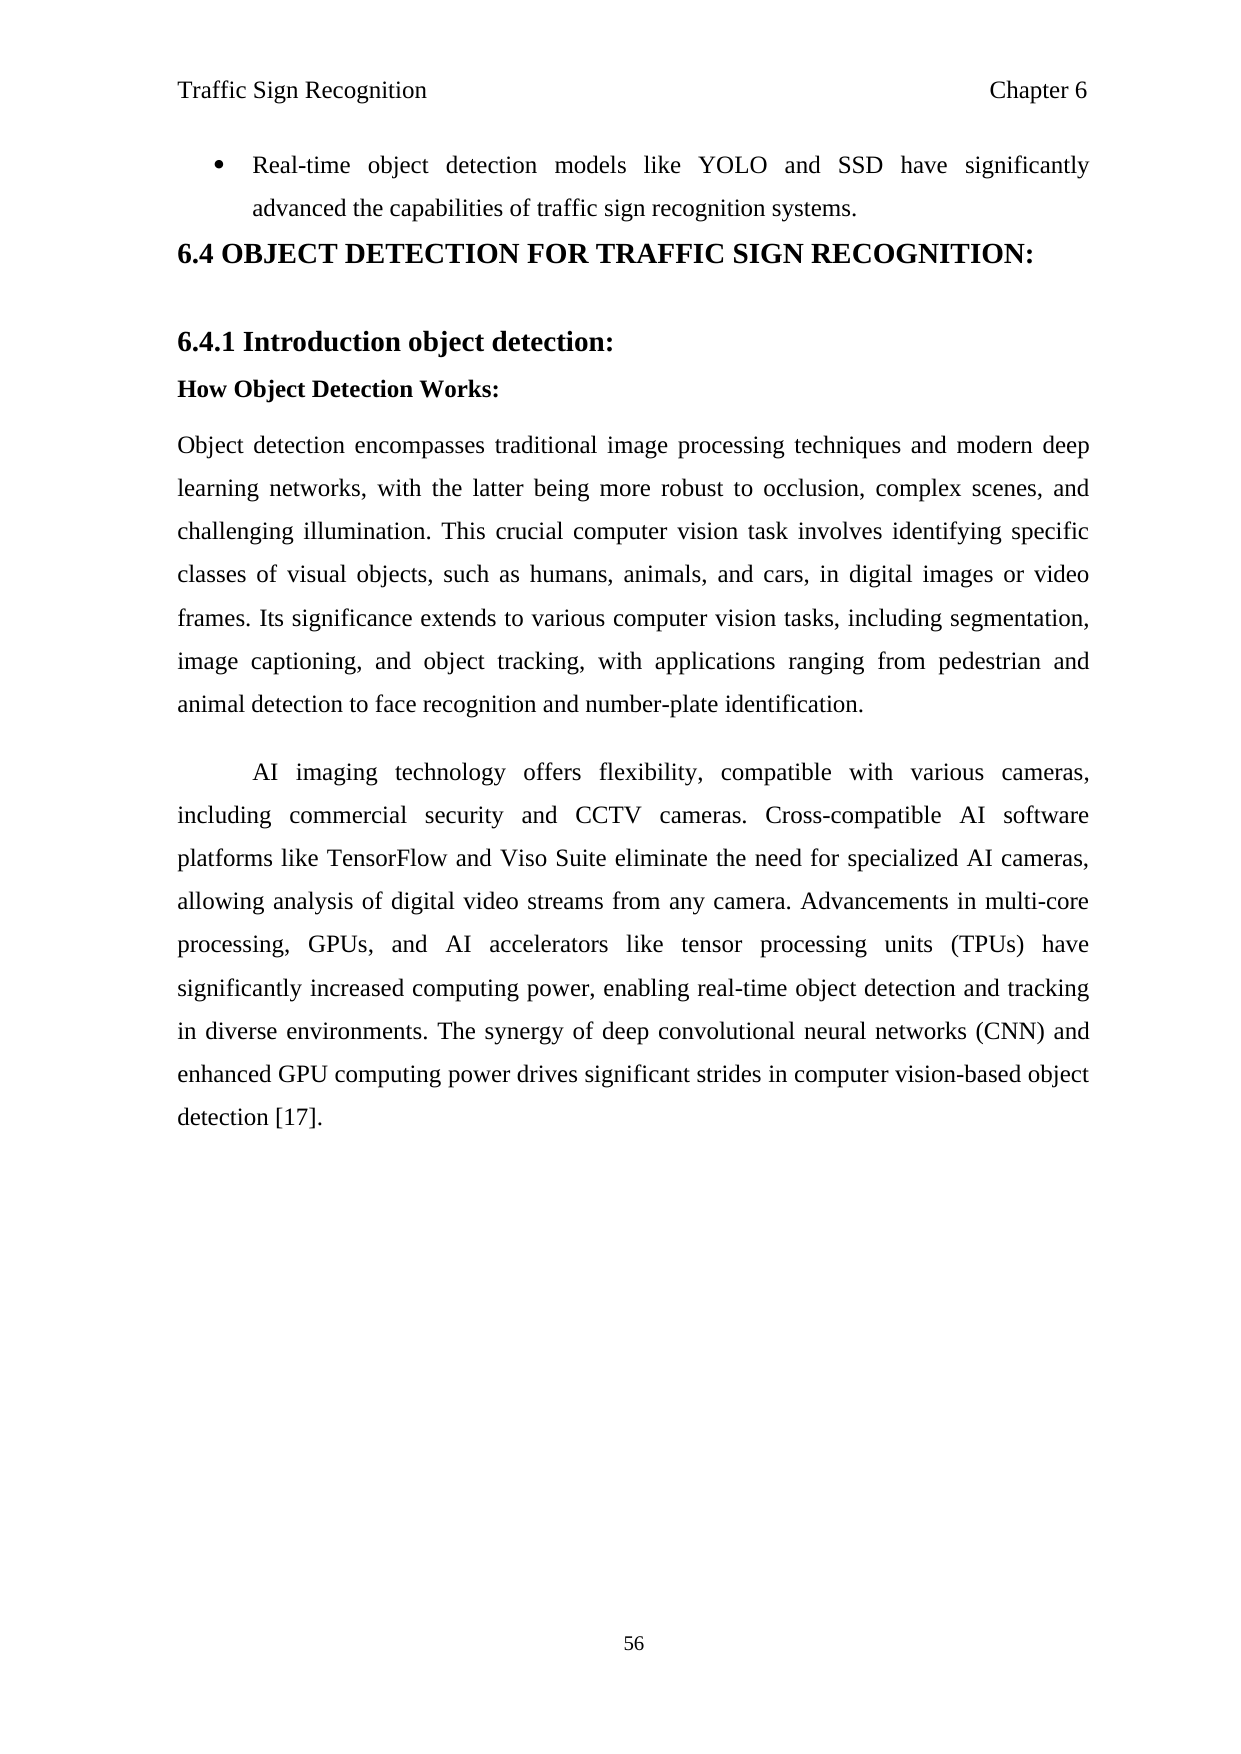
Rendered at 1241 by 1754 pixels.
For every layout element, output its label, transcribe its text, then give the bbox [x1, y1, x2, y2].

text How Object Detection Works: [177, 374, 1090, 403]
text AI imaging technology offers flexibility, compatible with various cameras, including commercial security and CCTV cameras. Cross-compatible AI software platforms like TensorFlow and Viso Suite eliminate the need for specialized AI cameras, allowing analysis of digital video streams from any camera. Advancements in multi-core processing, GPUs, and AI accelerators like tensor processing units (TPUs) have significantly increased computing power, enabling real-time object detection and tracking in diverse environments. The synergy of deep convolutional neural networks (CNN) and enhanced GPU computing power drives significant strides in computer vision-based object detection [17]. [177, 757, 1090, 1131]
subtitle 6.4.1 Introduction object detection: [177, 324, 1015, 358]
list Real-time object detection models like YOLO and SSD have significantly advanced the capabilities of traffic sign recognition systems. [214, 150, 1090, 222]
subtitle 6.4 OBJECT DETECTION FOR TRAFFIC SIGN RECOGNITION: [177, 236, 1090, 270]
text Object detection encompasses traditional image processing techniques and modern deep learning networks, with the latter being more robust to occlusion, complex scenes, and challenging illumination. This crucial computer vision task involves identifying specific classes of visual objects, such as humans, animals, and cars, in digital images or video frames. Its significance extends to various computer vision tasks, including segmentation, image captioning, and object tracking, with applications ranging from pedestrian and animal detection to face recognition and number-plate identification. [177, 430, 1090, 718]
